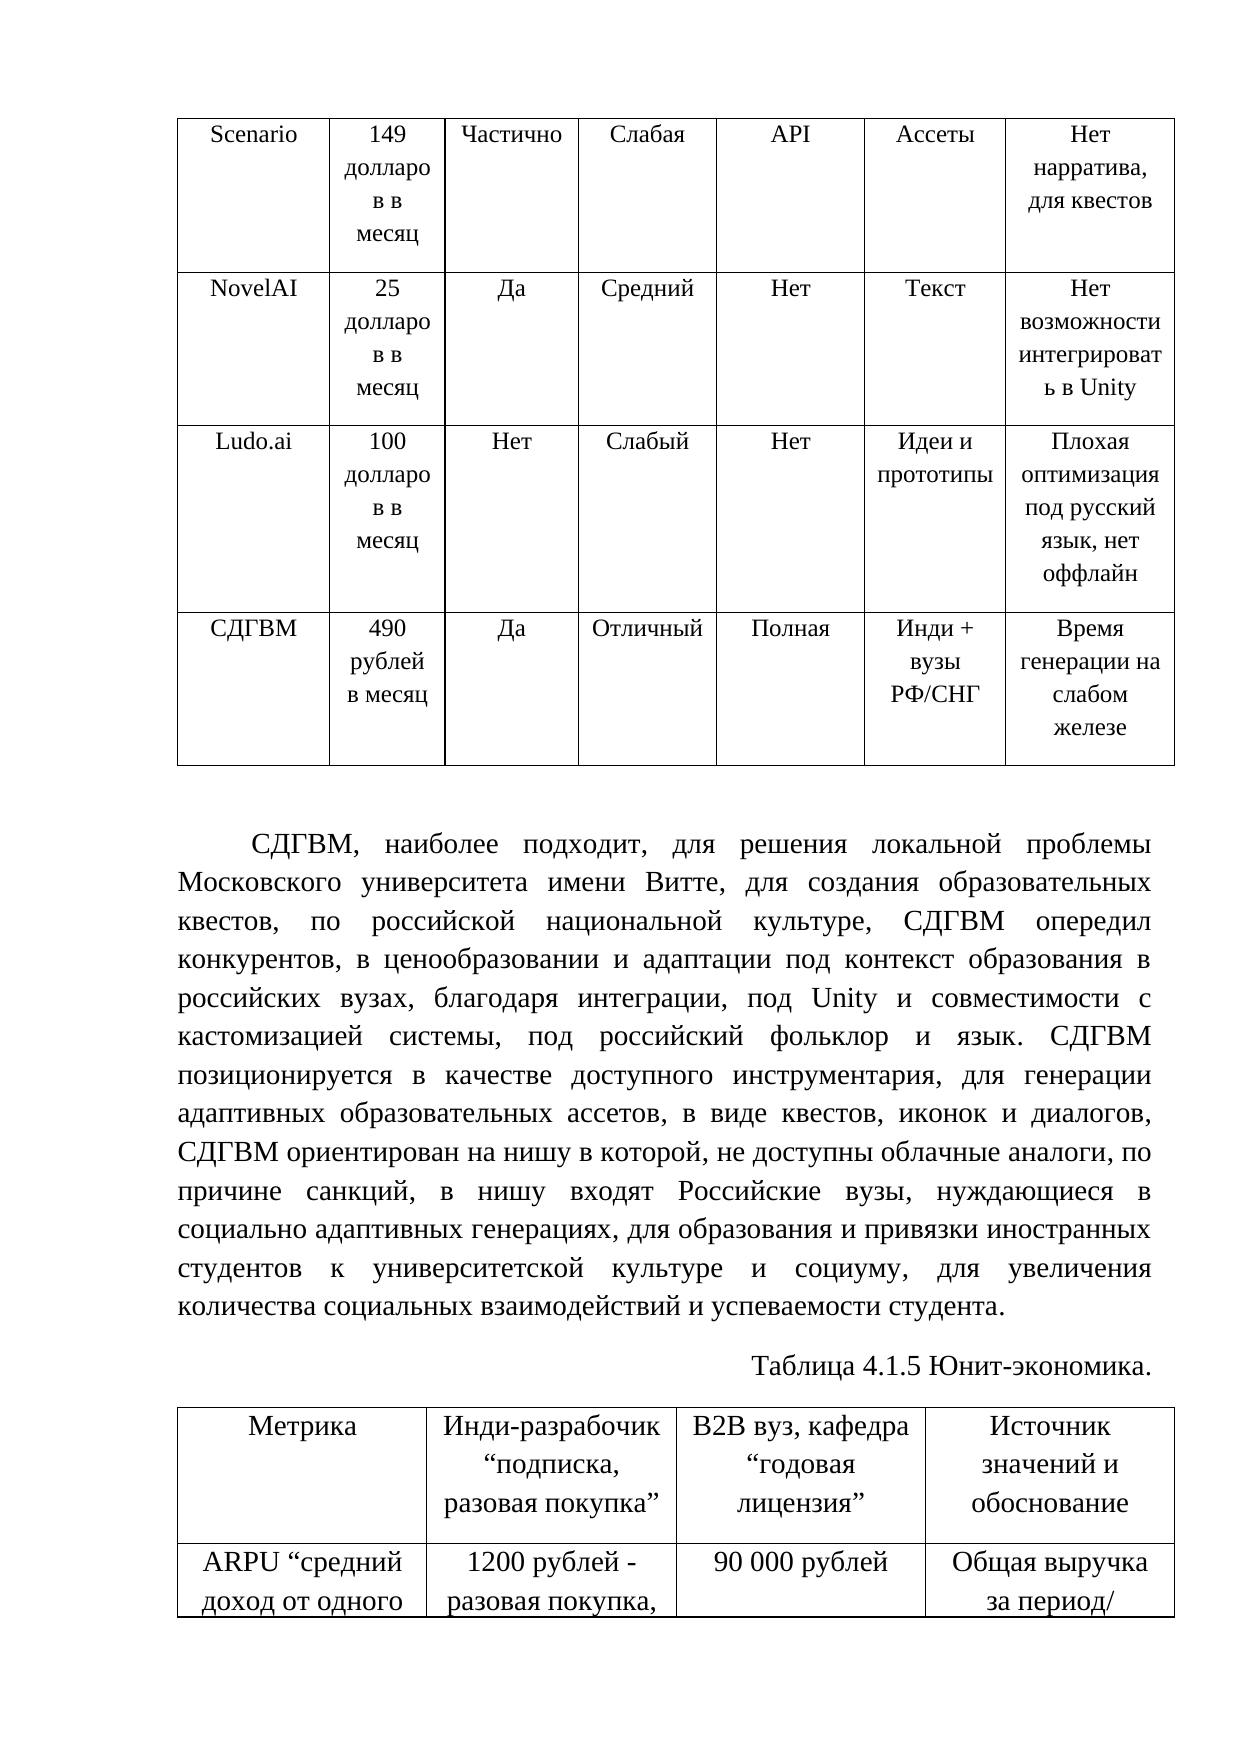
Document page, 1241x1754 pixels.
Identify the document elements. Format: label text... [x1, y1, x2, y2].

table_cell Нет [446, 426, 578, 612]
text СДГВМ, наиболее подходит, для решения локальной проблемы Московского университета имени Витте, для создания образовательных квестов, по российской национальной культуре, СДГВМ опередил конкурентов, в ценообразовании и адаптации под контекст образования в российских вузах, благодаря интеграции, под Unity и совместимости с кастомизацией системы, под российский фольклор и язык. СДГВМ позиционируется в качестве доступного инструментария, для генерации адаптивных образовательных ассетов, в виде квестов, иконок и диалогов, СДГВМ ориентирован на нишу в которой, не доступны облачные аналоги, по причине санкций, в нишу входят Российские вузы, нуждающиеся в социально адаптивных генерациях, для образования и привязки иностранных студентов к университетской культуре и социуму, для увеличения количества социальных взаимодействий и успеваемости студента. [177, 826, 1152, 1322]
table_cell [926, 1544, 1174, 1616]
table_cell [427, 1544, 676, 1616]
table_cell Нет нарратива, для квестов [1006, 119, 1174, 272]
table_cell 90 000 рублей [677, 1544, 925, 1616]
table_header B2B вуз, кафедра “годовая лицензия” [677, 1408, 925, 1543]
table_cell Слабая [579, 119, 716, 272]
table_cell Плохая оптимизация под русский язык, нет оффлайн [1006, 426, 1174, 612]
table_cell Нет [717, 273, 864, 425]
table_cell Инди + вузы РФ/СНГ [865, 613, 1005, 765]
table_cell 100 долларов в месяц [330, 426, 444, 612]
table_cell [178, 1544, 426, 1616]
table_cell Частично [446, 119, 578, 272]
table_cell Идеи и прототипы [865, 426, 1005, 612]
table_cell Нет возможности интегрировать в Unity [1006, 273, 1174, 425]
table_cell NovelAI [178, 273, 329, 425]
table_cell 490 рублей в месяц [330, 613, 444, 765]
table_cell Да [446, 613, 578, 765]
table_cell Да [446, 273, 578, 425]
table_header Источник значений и обоснование [926, 1408, 1174, 1543]
text Таблица 4.1.5 Юнит-экономика. [177, 1348, 1152, 1381]
table_cell Слабый [579, 426, 716, 612]
table_cell Время генерации на слабом железе [1006, 613, 1174, 765]
table_cell Нет [717, 426, 864, 612]
table_cell Scenario [178, 119, 329, 272]
table_header Инди-разрабочик “подписка, разовая покупка” [427, 1408, 676, 1543]
table_cell СДГВМ [178, 613, 329, 765]
table_cell 25 долларов в месяц [330, 273, 444, 425]
table_cell Ассеты [865, 119, 1005, 272]
table_cell Ludo.ai [178, 426, 329, 612]
table_cell Текст [865, 273, 1005, 425]
table_header Метрика [178, 1408, 426, 1543]
table_cell API [717, 119, 864, 272]
table_cell Отличный [579, 613, 716, 765]
table_cell Полная [717, 613, 864, 765]
table_cell Средний [579, 273, 716, 425]
table_cell 149 долларов в месяц [330, 119, 444, 272]
